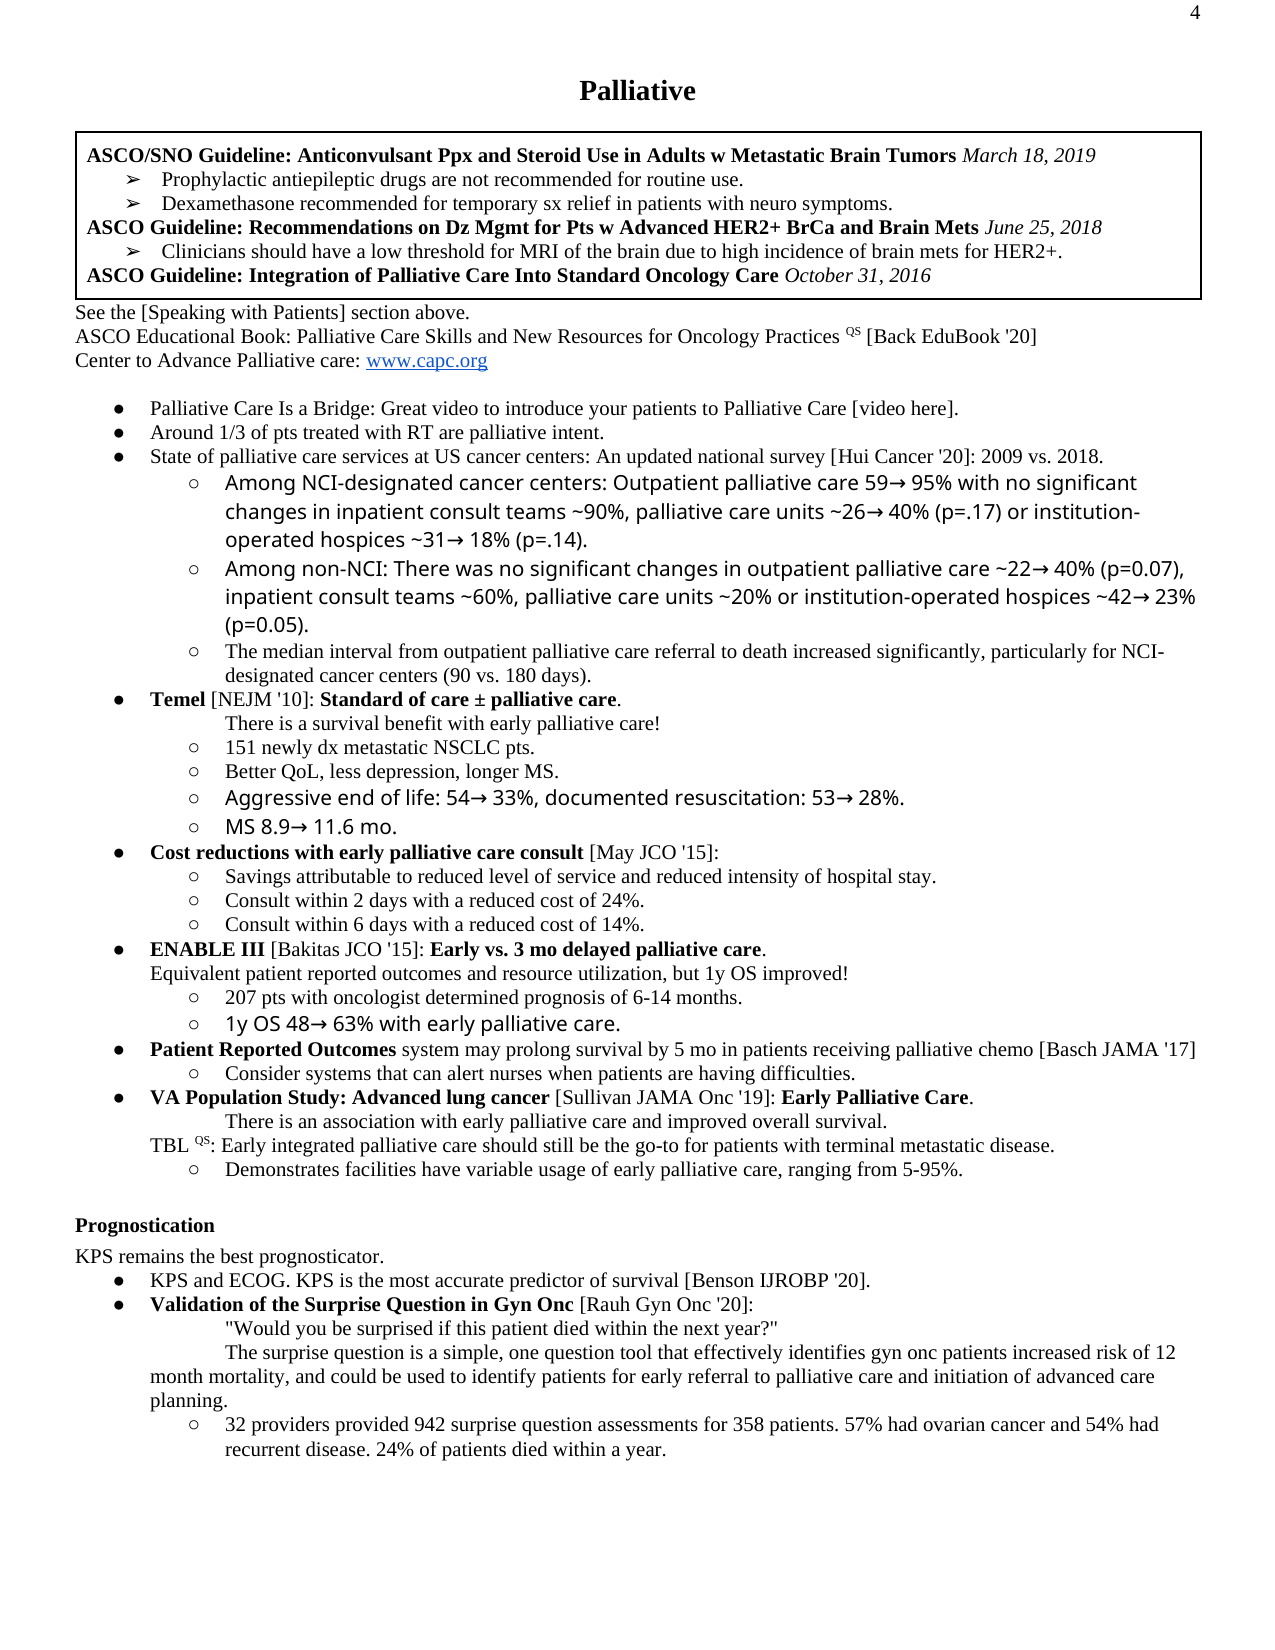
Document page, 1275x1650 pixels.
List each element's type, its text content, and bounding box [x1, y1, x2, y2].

list Validation of the Surprise Question in Gyn Onc [Rauh Gyn Onc '20]: [112, 1292, 1200, 1316]
list 151 newly dx metastatic NSCLC pts. [187, 735, 1200, 759]
list ENABLE III [Bakitas JCO '15]: Early vs. 3 mo delayed palliative care. Equivalent patient reported outcomes and resource utilization, but 1y OS improved! [112, 936, 1200, 984]
text ASCO Educational Book: Palliative Care Skills and New Resources for Oncology Practices QS [Back EduBook '20] [75, 324, 1200, 348]
text There is a survival benefit with early palliative care! [150, 711, 1200, 735]
text There is an association with early palliative care and improved overall survival. TBL QS: Early integrated palliative care should still be the go-to for patients with terminal metastatic disease. [150, 1109, 1200, 1157]
list Aggressive end of life: 54→ 33%, documented resuscitation: 53→ 28%. [187, 783, 1200, 812]
list Consult within 2 days with a reduced cost of 24%. [187, 888, 1200, 912]
list State of palliative care services at US cancer centers: An updated national survey [Hui Cancer '20]: 2009 vs. 2018. [112, 444, 1200, 468]
list MS 8.9→ 11.6 mo. [187, 812, 1200, 840]
list Consult within 6 days with a reduced cost of 14%. [187, 912, 1200, 936]
subtitle Palliative [75, 73, 1200, 106]
text Center to Advance Palliative care: www.capc.org [75, 348, 1200, 372]
list Among NCI-designated cancer centers: Outpatient palliative care 59→ 95% with no significant changes in inpatient consult teams ~90%, palliative care units ~26→ 40% (p=.17) or institution-operated hospices ~31→ 18% (p=.14). [187, 468, 1200, 554]
list VA Population Study: Advanced lung cancer [Sullivan JAMA Onc '19]: Early Palliative Care. [112, 1085, 1200, 1109]
list Patient Reported Outcomes system may prolong survival by 5 mo in patients receiving palliative chemo [Basch JAMA '17] [112, 1037, 1200, 1061]
list Demonstrates facilities have variable usage of early palliative care, ranging from 5-95%. [187, 1157, 1200, 1181]
text "Would you be surprised if this patient died within the next year?" [150, 1316, 1200, 1340]
list Around 1/3 of pts treated with RT are palliative intent. [112, 420, 1200, 444]
list KPS and ECOG. KPS is the most accurate predictor of survival [Benson IJROBP '20]. [112, 1268, 1200, 1292]
list Among non-NCI: There was no significant changes in outpatient palliative care ~22→ 40% (p=0.07), inpatient consult teams ~60%, palliative care units ~20% or institution-operated hospices ~42→ 23% (p=0.05). [187, 554, 1200, 639]
list 207 pts with oncologist determined prognosis of 6-14 months. [187, 984, 1200, 1009]
list Consider systems that can alert nurses when patients are having difficulties. [187, 1061, 1200, 1085]
text See the [Speaking with Patients] section above. [75, 300, 1200, 324]
text The surprise question is a simple, one question tool that effectively identifies gyn onc patients increased risk of 12 month mortality, and could be used to identify patients for early referral to palliative care and initiation of advanced care planning. [150, 1340, 1200, 1412]
table_header ASCO/SNO Guideline: Anticonvulsant Ppx and Steroid Use in Adults w Metastatic Brain Tumors March 18, 2019 Prophylactic antiepileptic drugs are not recommended for routine use. Dexamethasone recommended for temporary sx relief in patients with neuro symptoms. ASCO Guideline: Recommendations on Dz Mgmt for Pts w Advanced HER2+ BrCa and Brain Mets June 25, 2018 Clinicians should have a low threshold for MRI of the brain due to high incidence of brain mets for HER2+. ASCO Guideline: Integration of Palliative Care Into Standard Oncology Care October 31, 2016 [77, 133, 1200, 298]
list Cost reductions with early palliative care consult [May JCO '15]: [112, 840, 1200, 864]
list Temel [NEJM '10]: Standard of care ± palliative care. [112, 687, 1200, 711]
list Better QoL, less depression, longer MS. [187, 759, 1200, 783]
subtitle Prognostication [75, 1213, 1200, 1237]
list Palliative Care Is a Bridge: Great video to introduce your patients to Palliative Care [video here]. [112, 396, 1200, 420]
list 32 providers provided 942 surprise question assessments for 358 patients. 57% had ovarian cancer and 54% had recurrent disease. 24% of patients died within a year. [187, 1412, 1200, 1461]
list The median interval from outpatient palliative care referral to death increased significantly, particularly for NCI-designated cancer centers (90 vs. 180 days). [187, 639, 1200, 687]
text KPS remains the best prognosticator. [75, 1244, 1200, 1268]
list Savings attributable to reduced level of service and reduced intensity of hospital stay. [187, 864, 1200, 888]
list 1y OS 48→ 63% with early palliative care. [187, 1009, 1200, 1037]
